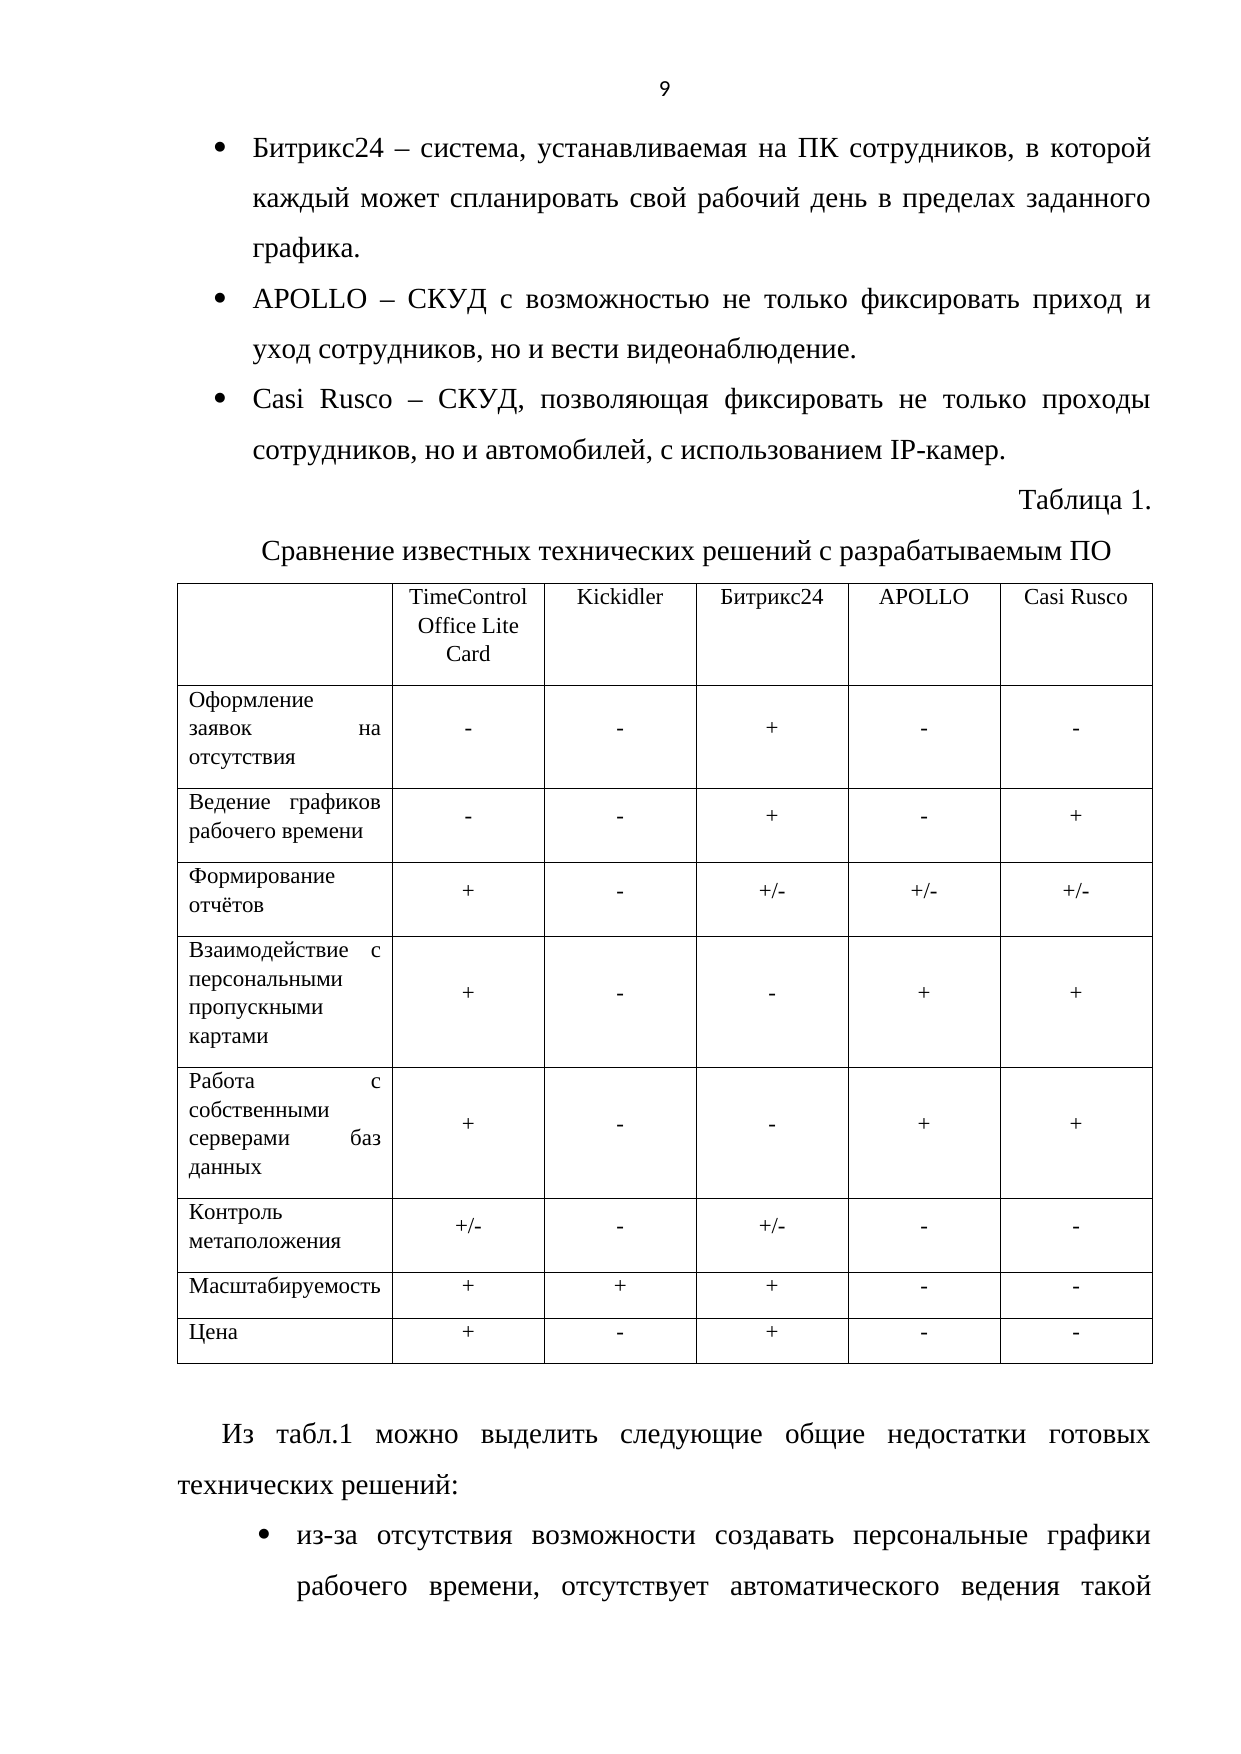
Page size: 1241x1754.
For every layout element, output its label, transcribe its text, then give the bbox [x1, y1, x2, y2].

table_cell - [849, 1199, 1000, 1272]
table_cell + [393, 937, 544, 1067]
table_header [178, 584, 392, 685]
table_cell Цена [178, 1319, 392, 1363]
table_cell - [393, 789, 544, 862]
table_cell +/- [393, 1199, 544, 1272]
table_cell + [697, 1319, 848, 1363]
table_cell + [1001, 937, 1152, 1067]
table_header APOLLO [849, 584, 1000, 685]
table_cell + [393, 1068, 544, 1198]
table_cell + [849, 937, 1000, 1067]
table_cell + [697, 1273, 848, 1318]
table_cell - [545, 937, 696, 1067]
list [259, 1517, 1152, 1601]
table_cell - [697, 937, 848, 1067]
table_cell - [393, 686, 544, 788]
table_cell +/- [697, 863, 848, 936]
table_cell - [849, 1273, 1000, 1318]
table_cell Оформление заявок на отсутствия [178, 686, 392, 788]
table_cell - [1001, 1319, 1152, 1363]
table_cell Работа с собственными серверами баз данных [178, 1068, 392, 1198]
table_cell - [545, 863, 696, 936]
table_cell +/- [849, 863, 1000, 936]
list Casi Rusco – СКУД, позволяющая фиксировать не только проходы сотрудников, но и автомобилей, с использованием IP-камер. [215, 382, 1152, 466]
table_cell - [1001, 1273, 1152, 1318]
table_cell + [697, 789, 848, 862]
text Таблица 1. [215, 482, 1152, 516]
table_cell +/- [1001, 863, 1152, 936]
table_cell - [849, 686, 1000, 788]
table_header Битрикс24 [697, 584, 848, 685]
table_cell + [697, 686, 848, 788]
table_cell + [393, 1273, 544, 1318]
table_cell + [393, 863, 544, 936]
table_cell - [545, 1319, 696, 1363]
table_cell + [1001, 1068, 1152, 1198]
table_cell + [849, 1068, 1000, 1198]
table_cell - [1001, 686, 1152, 788]
table_header Kickidler [545, 584, 696, 685]
table_cell Ведение графиков рабочего времени [178, 789, 392, 862]
list Битрикс24 – система, устанавливаемая на ПК сотрудников, в которой каждый может спланировать свой рабочий день в пределах заданного графика. [215, 130, 1152, 264]
table_header TimeControl Office Lite Card [393, 584, 544, 685]
table_header Casi Rusco [1001, 584, 1152, 685]
table_cell - [545, 789, 696, 862]
table_cell - [1001, 1199, 1152, 1272]
table_cell - [545, 1199, 696, 1272]
table_cell - [849, 789, 1000, 862]
table_cell Формирование отчётов [178, 863, 392, 936]
table_cell +/- [697, 1199, 848, 1272]
table_cell - [545, 1068, 696, 1198]
table_cell Контроль метаположения [178, 1199, 392, 1272]
text Из табл.1 можно выделить следующие общие недостатки готовых технических решений: [177, 1417, 1152, 1500]
text Сравнение известных технических решений с разрабатываемым ПО [177, 533, 1152, 566]
table_cell Взаимодействие с персональными пропускными картами [178, 937, 392, 1067]
table_cell - [545, 686, 696, 788]
table_cell Масштабируемость [178, 1273, 392, 1318]
table_cell + [1001, 789, 1152, 862]
table_cell + [545, 1273, 696, 1318]
table_cell - [849, 1319, 1000, 1363]
table_cell - [697, 1068, 848, 1198]
list APOLLO – СКУД с возможностью не только фиксировать приход и уход сотрудников, но и вести видеонаблюдение. [215, 281, 1152, 365]
table_cell + [393, 1319, 544, 1363]
